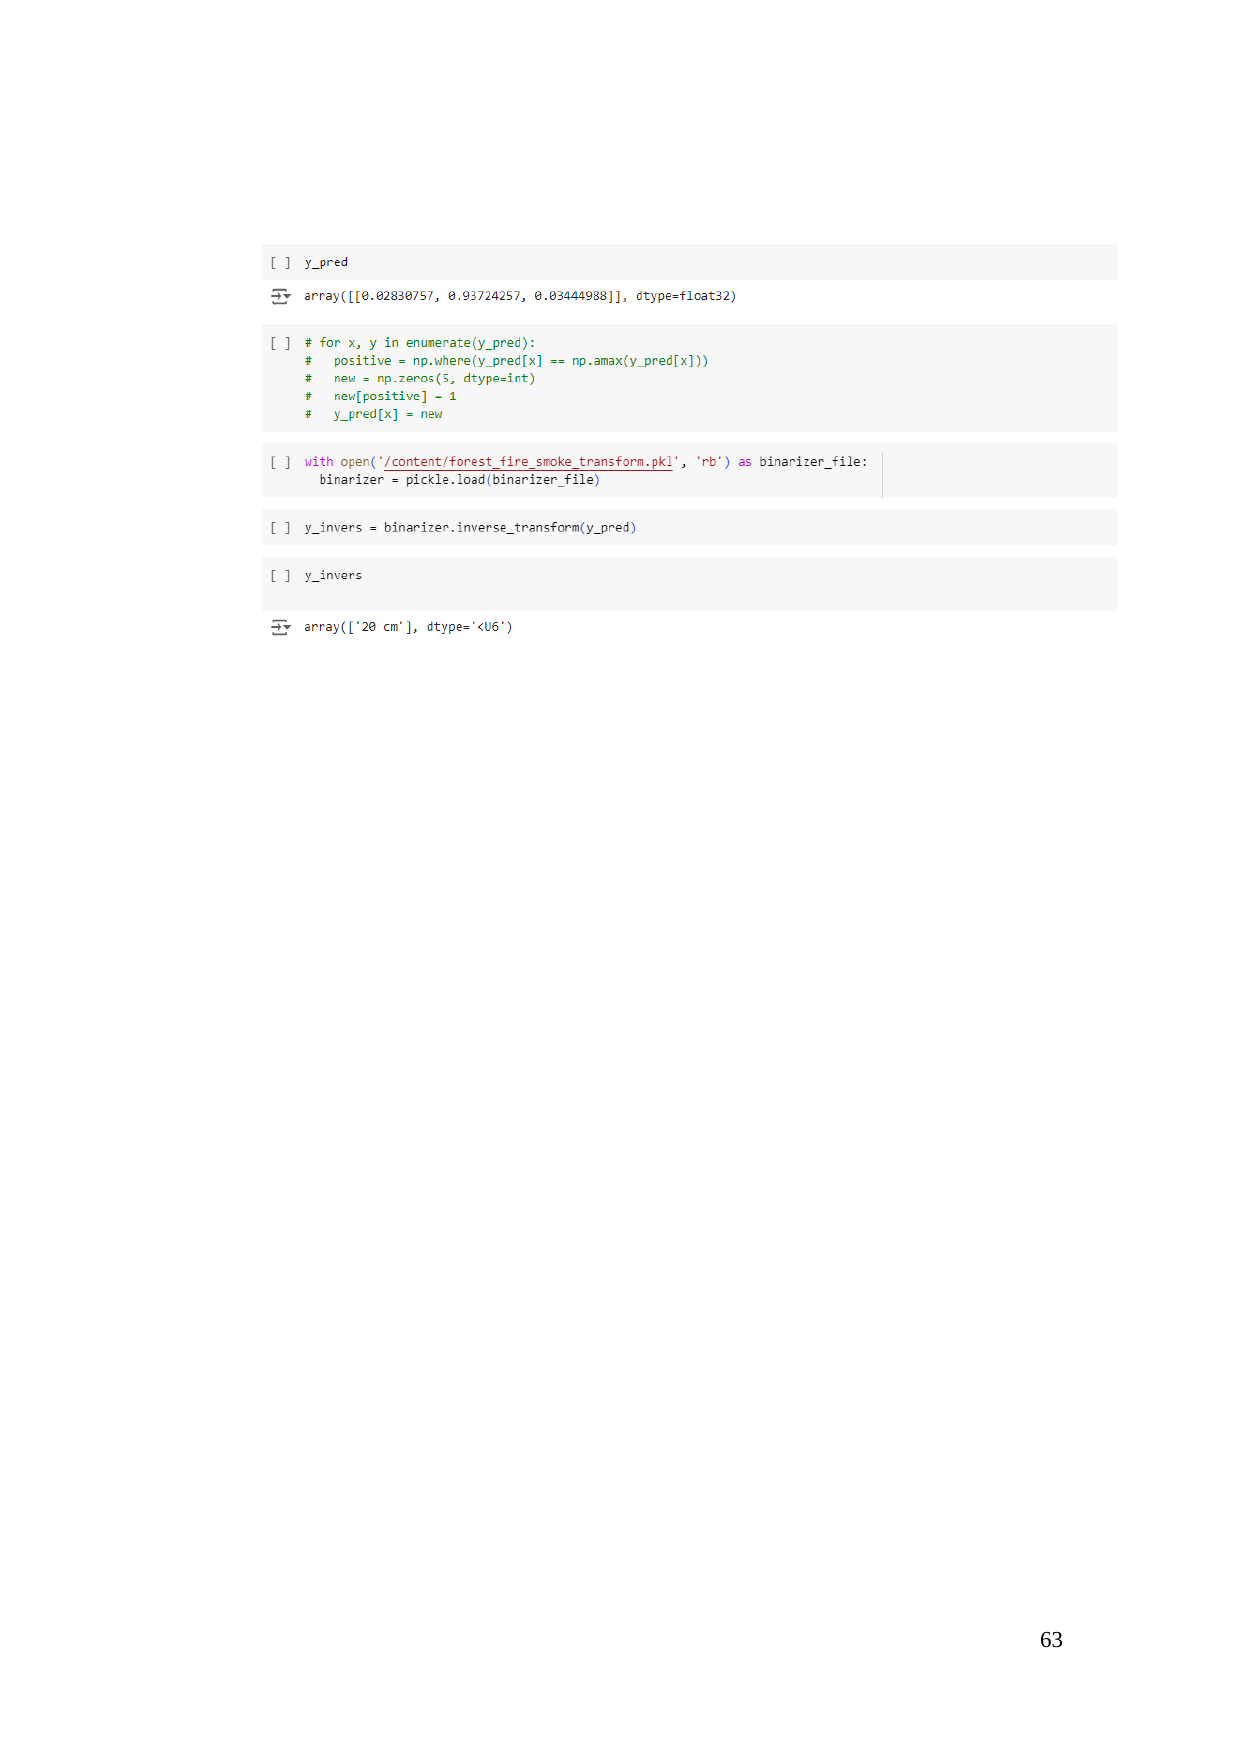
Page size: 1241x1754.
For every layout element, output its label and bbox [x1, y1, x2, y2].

picture [257, 236, 1118, 656]
